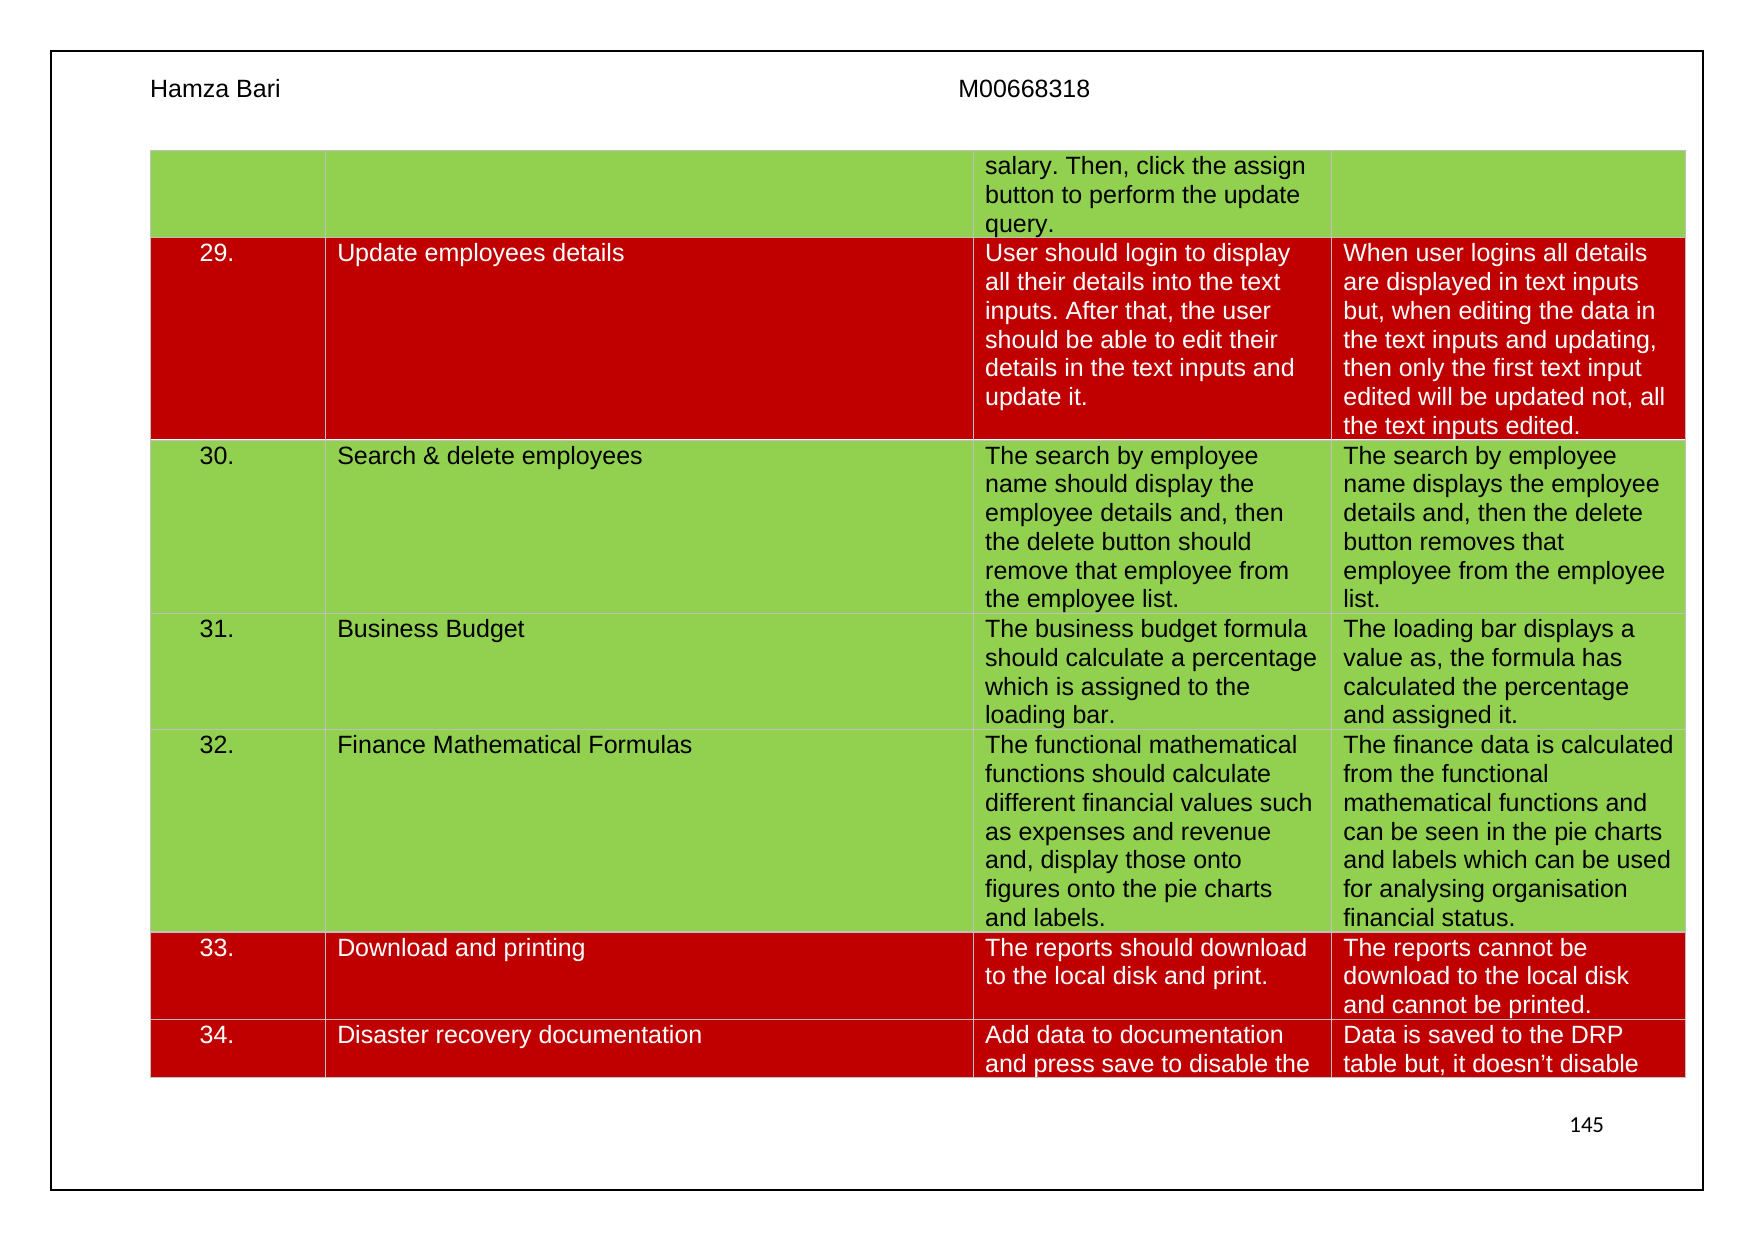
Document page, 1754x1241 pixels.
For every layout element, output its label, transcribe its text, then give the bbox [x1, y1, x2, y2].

table_cell [151, 151, 325, 237]
table_cell The loading bar displays a value as, the formula has calculated the percentage and assigned it. [1332, 614, 1685, 729]
table_cell Download and printing [326, 933, 973, 1019]
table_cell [326, 151, 973, 237]
table_cell [151, 1020, 325, 1077]
table_cell The search by employee name should display the employee details and, then the delete button should remove that employee from the employee list. [974, 441, 1331, 613]
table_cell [1332, 1020, 1685, 1077]
table_cell The reports cannot be download to the local disk and cannot be printed. [1332, 933, 1685, 1019]
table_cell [974, 151, 1331, 237]
table_cell User should login to display all their details into the text inputs. After that, the user should be able to edit their details in the text inputs and update it. [974, 238, 1331, 439]
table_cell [974, 1020, 1331, 1077]
table_cell Business Budget [326, 614, 973, 729]
table_cell [151, 730, 325, 931]
table_cell When user logins all details are displayed in text inputs but, when editing the data in the text inputs and updating, then only the first text input edited will be updated not, all the text inputs edited. [1332, 238, 1685, 439]
table_cell Search & delete employees [326, 441, 973, 613]
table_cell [326, 1020, 973, 1077]
table_cell Update employees details [326, 238, 973, 439]
table_cell [151, 933, 325, 1019]
table_cell Finance Mathematical Formulas [326, 730, 973, 931]
table_cell The finance data is calculated from the functional mathematical functions and can be seen in the pie charts and labels which can be used for analysing organisation financial status. [1332, 730, 1685, 931]
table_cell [1332, 151, 1685, 237]
table_cell The reports should download to the local disk and print. [974, 933, 1331, 1019]
table_cell The search by employee name displays the employee details and, then the delete button removes that employee from the employee list. [1332, 441, 1685, 613]
table_cell The business budget formula should calculate a percentage which is assigned to the loading bar. [974, 614, 1331, 729]
table_cell [151, 238, 325, 439]
table_cell [151, 614, 325, 729]
table_cell [151, 441, 325, 613]
table_cell The functional mathematical functions should calculate different financial values such as expenses and revenue and, display those onto figures onto the pie charts and labels. [974, 730, 1331, 931]
